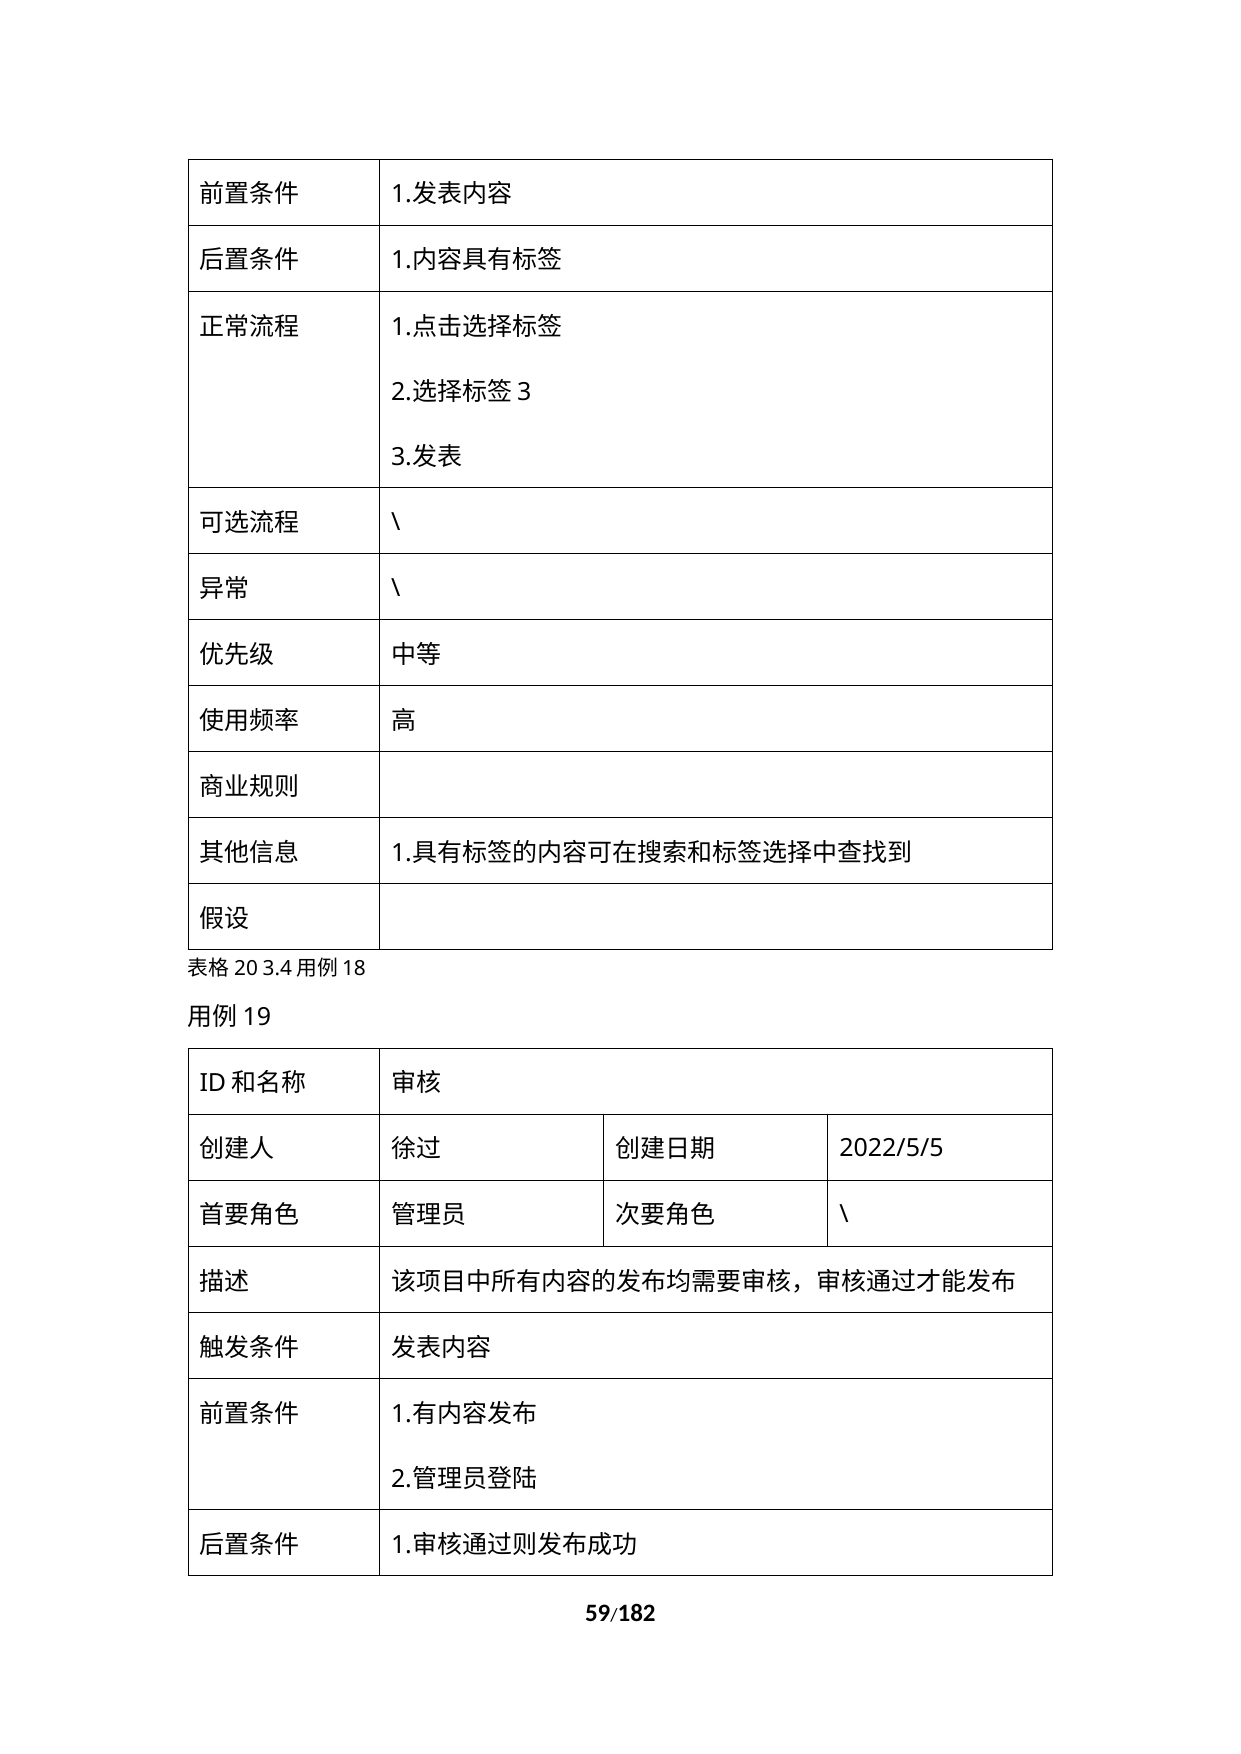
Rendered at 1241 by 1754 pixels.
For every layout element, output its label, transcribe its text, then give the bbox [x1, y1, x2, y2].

table_header 审核 [380, 1049, 1052, 1113]
table_cell 创建日期 [604, 1115, 827, 1179]
table_cell 使用频率 [189, 686, 379, 751]
table_cell 正常流程 [189, 292, 379, 487]
table_cell 假设 [189, 884, 379, 949]
table_cell \ [828, 1181, 1052, 1246]
table_cell 次要角色 [604, 1181, 827, 1246]
table_cell 1.发表内容 [380, 160, 1052, 224]
text 表格 20 3.4用例18 [187, 950, 1053, 982]
table_cell 高 [380, 686, 1052, 751]
table_cell 可选流程 [189, 488, 379, 553]
table_cell 中等 [380, 620, 1052, 685]
table_cell 首要角色 [189, 1181, 379, 1246]
table_header ID和名称 [189, 1049, 379, 1113]
table_cell [380, 752, 1052, 817]
table_cell \ [380, 554, 1052, 619]
table_cell 前置条件 [189, 1379, 379, 1509]
table_cell 1.内容具有标签 [380, 226, 1052, 291]
table_cell 1.有内容发布 2.管理员登陆 [380, 1379, 1052, 1509]
table_cell 描述 [189, 1247, 379, 1312]
table_cell [380, 884, 1052, 949]
table_cell 后置条件 [189, 226, 379, 291]
table_cell 后置条件 [189, 1510, 379, 1575]
table_cell 2022/5/5 [828, 1115, 1052, 1179]
table_cell \ [380, 488, 1052, 553]
table_cell 徐过 [380, 1115, 603, 1179]
table_cell 商业规则 [189, 752, 379, 817]
table_cell 创建人 [189, 1115, 379, 1179]
table_cell 发表内容 [380, 1313, 1052, 1378]
table_cell 1.具有标签的内容可在搜索和标签选择中查找到 [380, 818, 1052, 883]
table_cell 优先级 [189, 620, 379, 685]
text 用例19 [187, 982, 1053, 1047]
table_cell 管理员 [380, 1181, 603, 1246]
table_cell 1.点击选择标签 2.选择标签3 3.发表 [380, 292, 1052, 487]
table_cell 触发条件 [189, 1313, 379, 1378]
table_cell 异常 [189, 554, 379, 619]
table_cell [380, 1510, 1052, 1575]
table_cell 前置条件 [189, 160, 379, 224]
table_cell 该项目中所有内容的发布均需要审核，审核通过才能发布 [380, 1247, 1052, 1312]
table_cell 其他信息 [189, 818, 379, 883]
